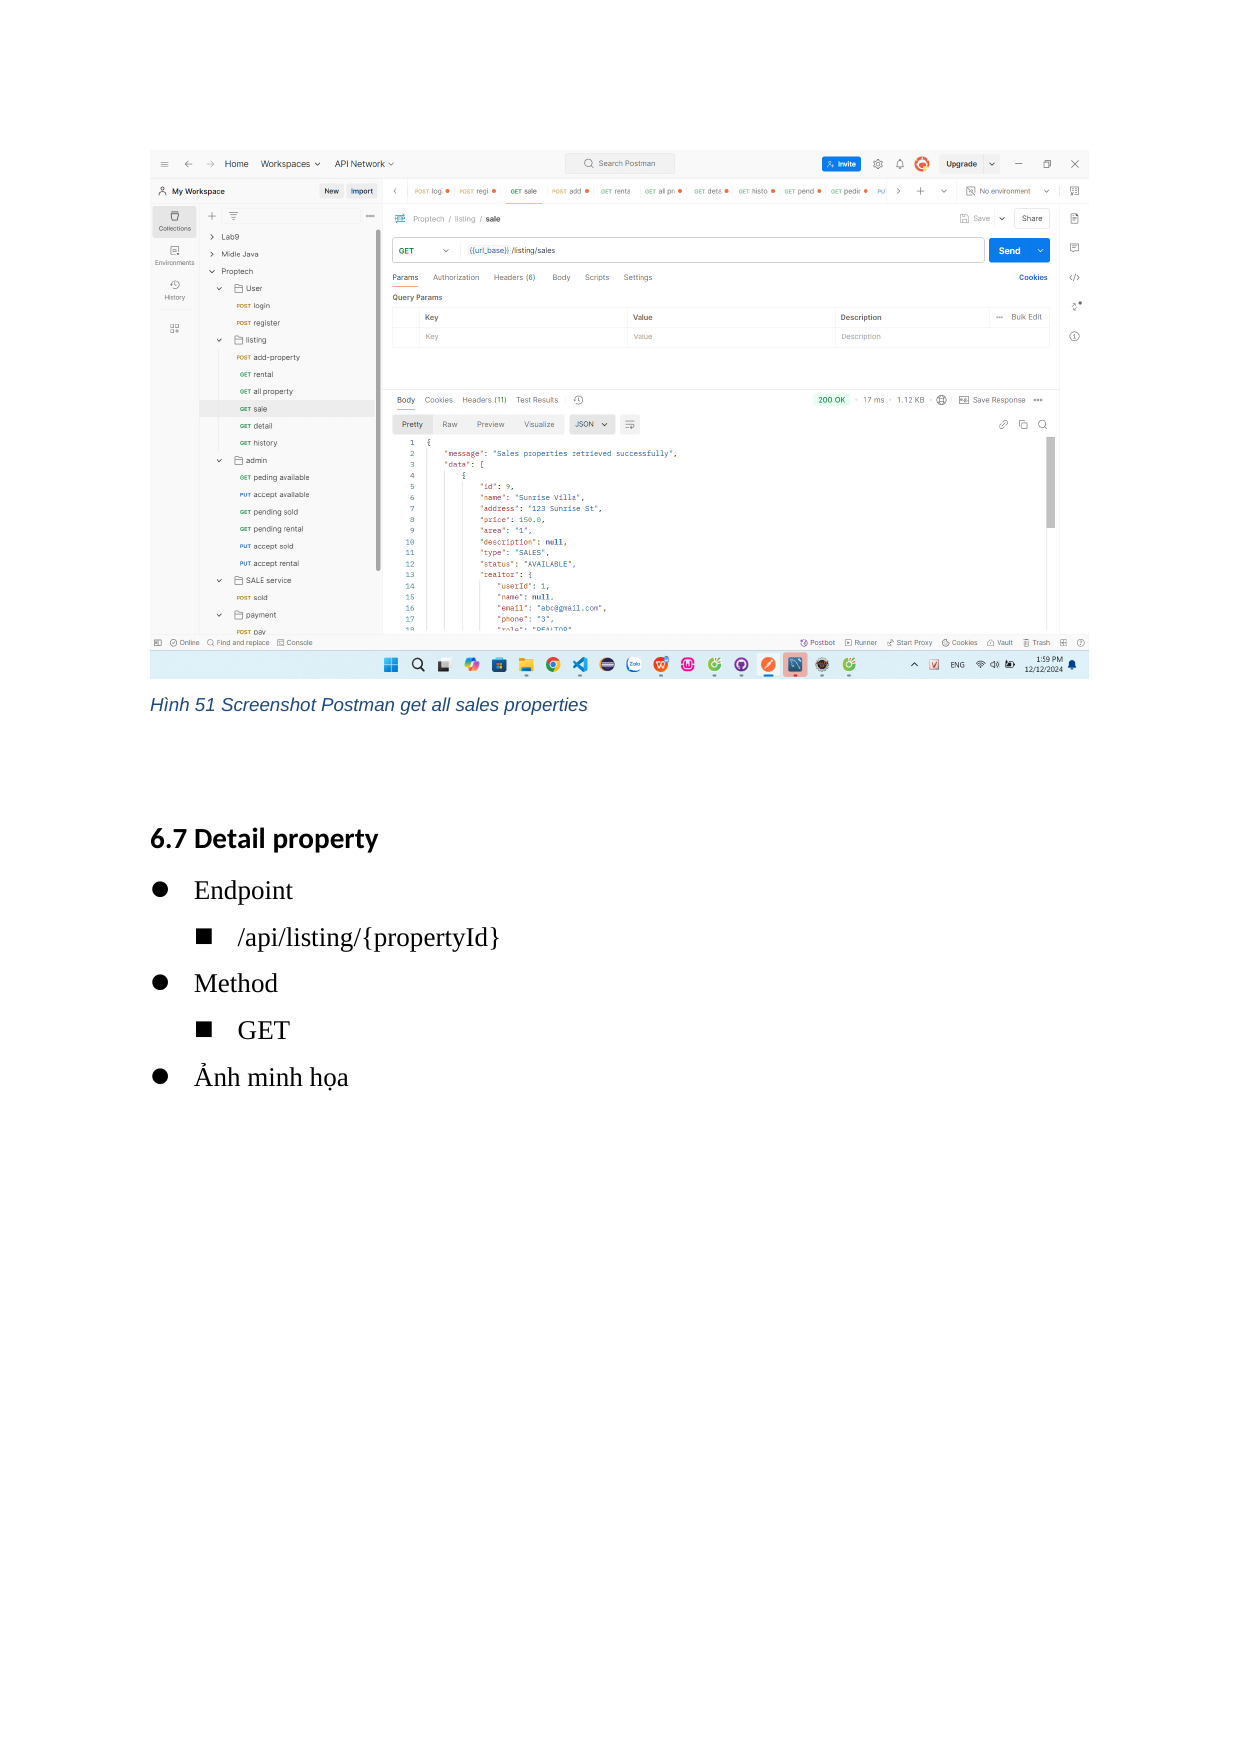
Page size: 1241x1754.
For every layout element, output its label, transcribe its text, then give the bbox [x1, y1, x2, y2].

list /api/listing/{propertyId} [194, 921, 1090, 952]
text Hình 51 Screenshot Postman get all sales properties [150, 694, 1090, 715]
subtitle 6.7 Detail property [150, 820, 1090, 856]
list Method [150, 967, 1090, 999]
picture [150, 150, 1089, 679]
list Ảnh minh họa [150, 1061, 1090, 1092]
list Endpoint [150, 874, 1090, 905]
list GET [194, 1014, 1090, 1046]
